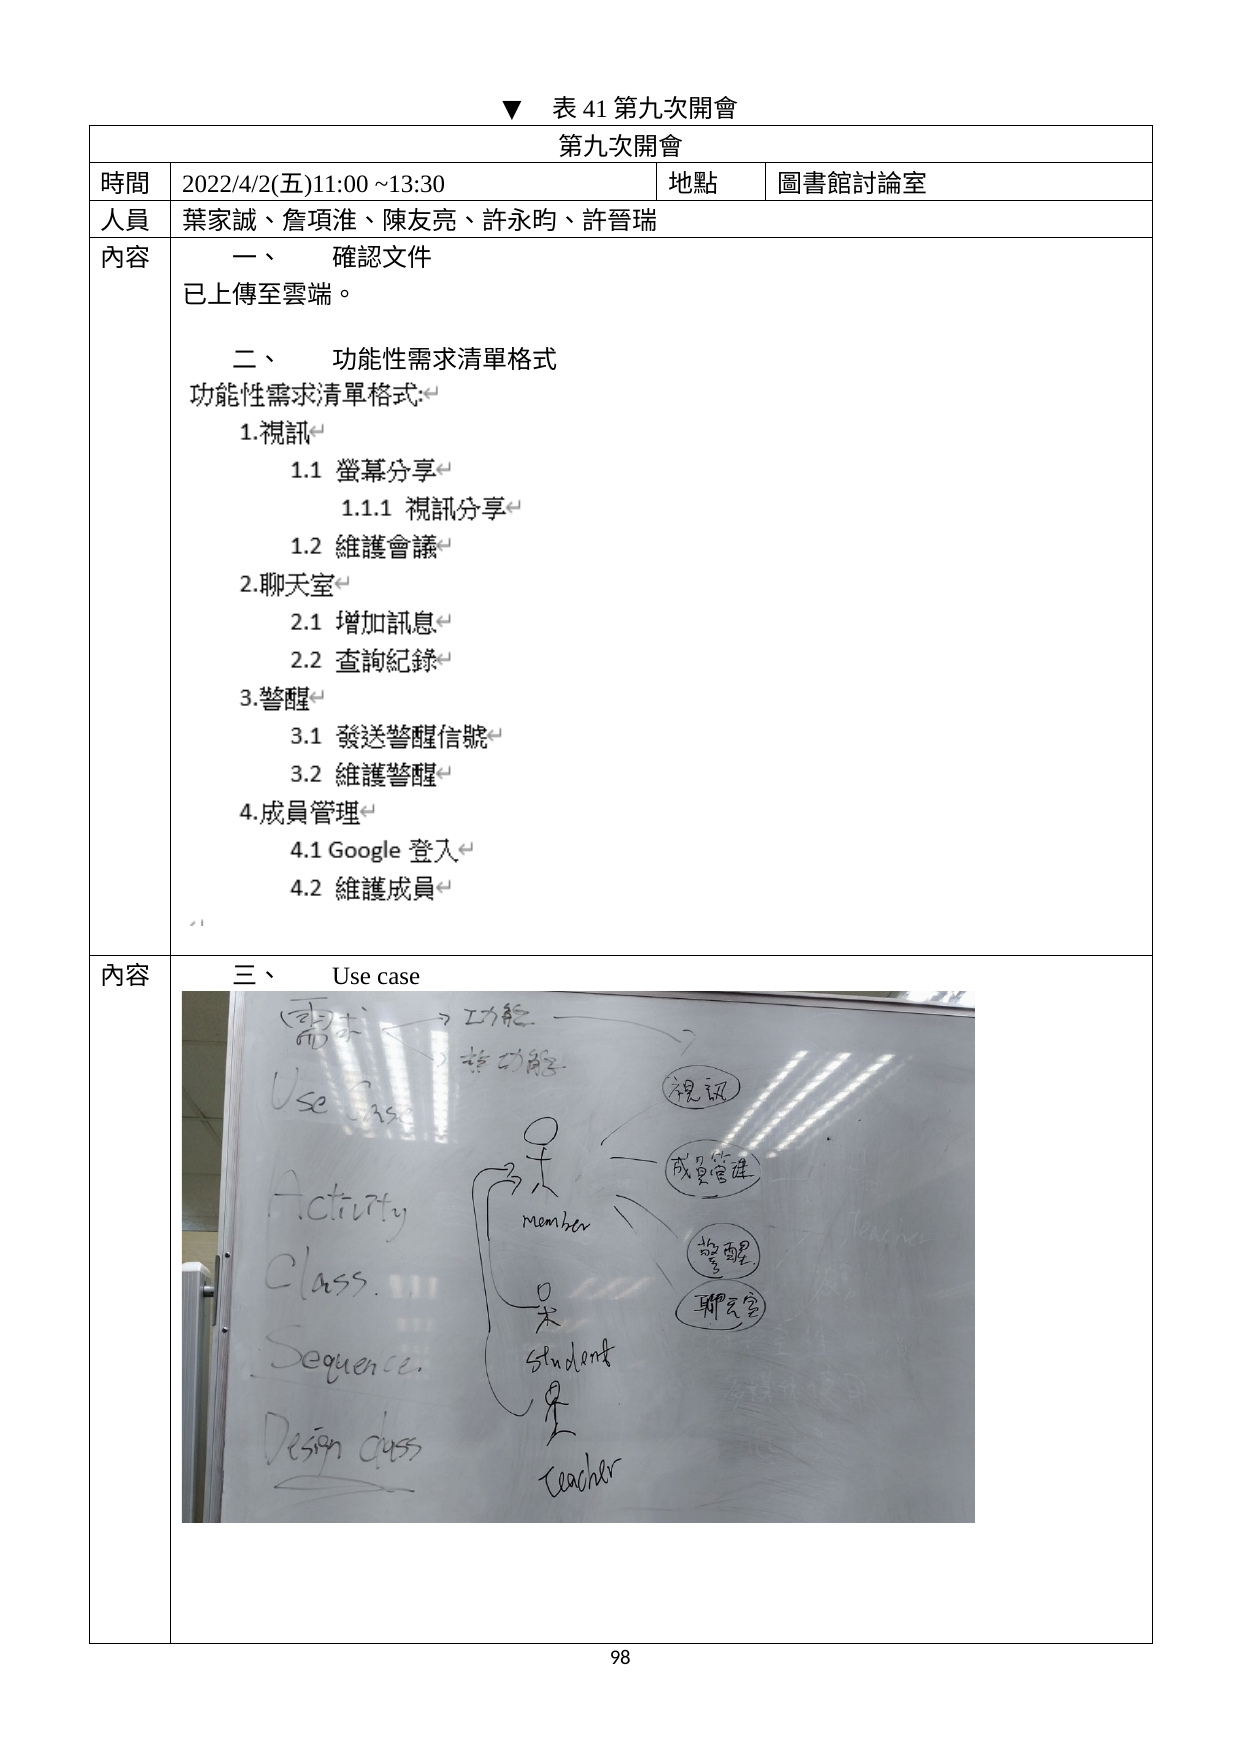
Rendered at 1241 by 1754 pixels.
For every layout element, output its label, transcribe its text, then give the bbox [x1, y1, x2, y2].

table_header 第九次開會 [90, 126, 1152, 162]
table_cell 確認文件 已上傳至雲端。 功能性需求清單格式 [171, 238, 1152, 954]
table_cell 2022/4/2(五)11:00 ~13:30 [171, 163, 656, 199]
picture [181, 991, 975, 1523]
table_cell 內容 [90, 956, 170, 1643]
table_cell 葉家誠、詹項淮、陳友亮、許永昀、許晉瑞 [171, 201, 1152, 237]
table_cell 人員 [90, 201, 170, 237]
table_cell 圖書館討論室 [766, 163, 1152, 199]
list 表 41 第九次開會 [89, 89, 1152, 125]
table_cell 內容 [90, 238, 170, 954]
table_cell Use case [171, 956, 1152, 1643]
table_cell 時間 [90, 163, 170, 199]
table_cell 地點 [657, 163, 765, 199]
picture [181, 375, 549, 926]
